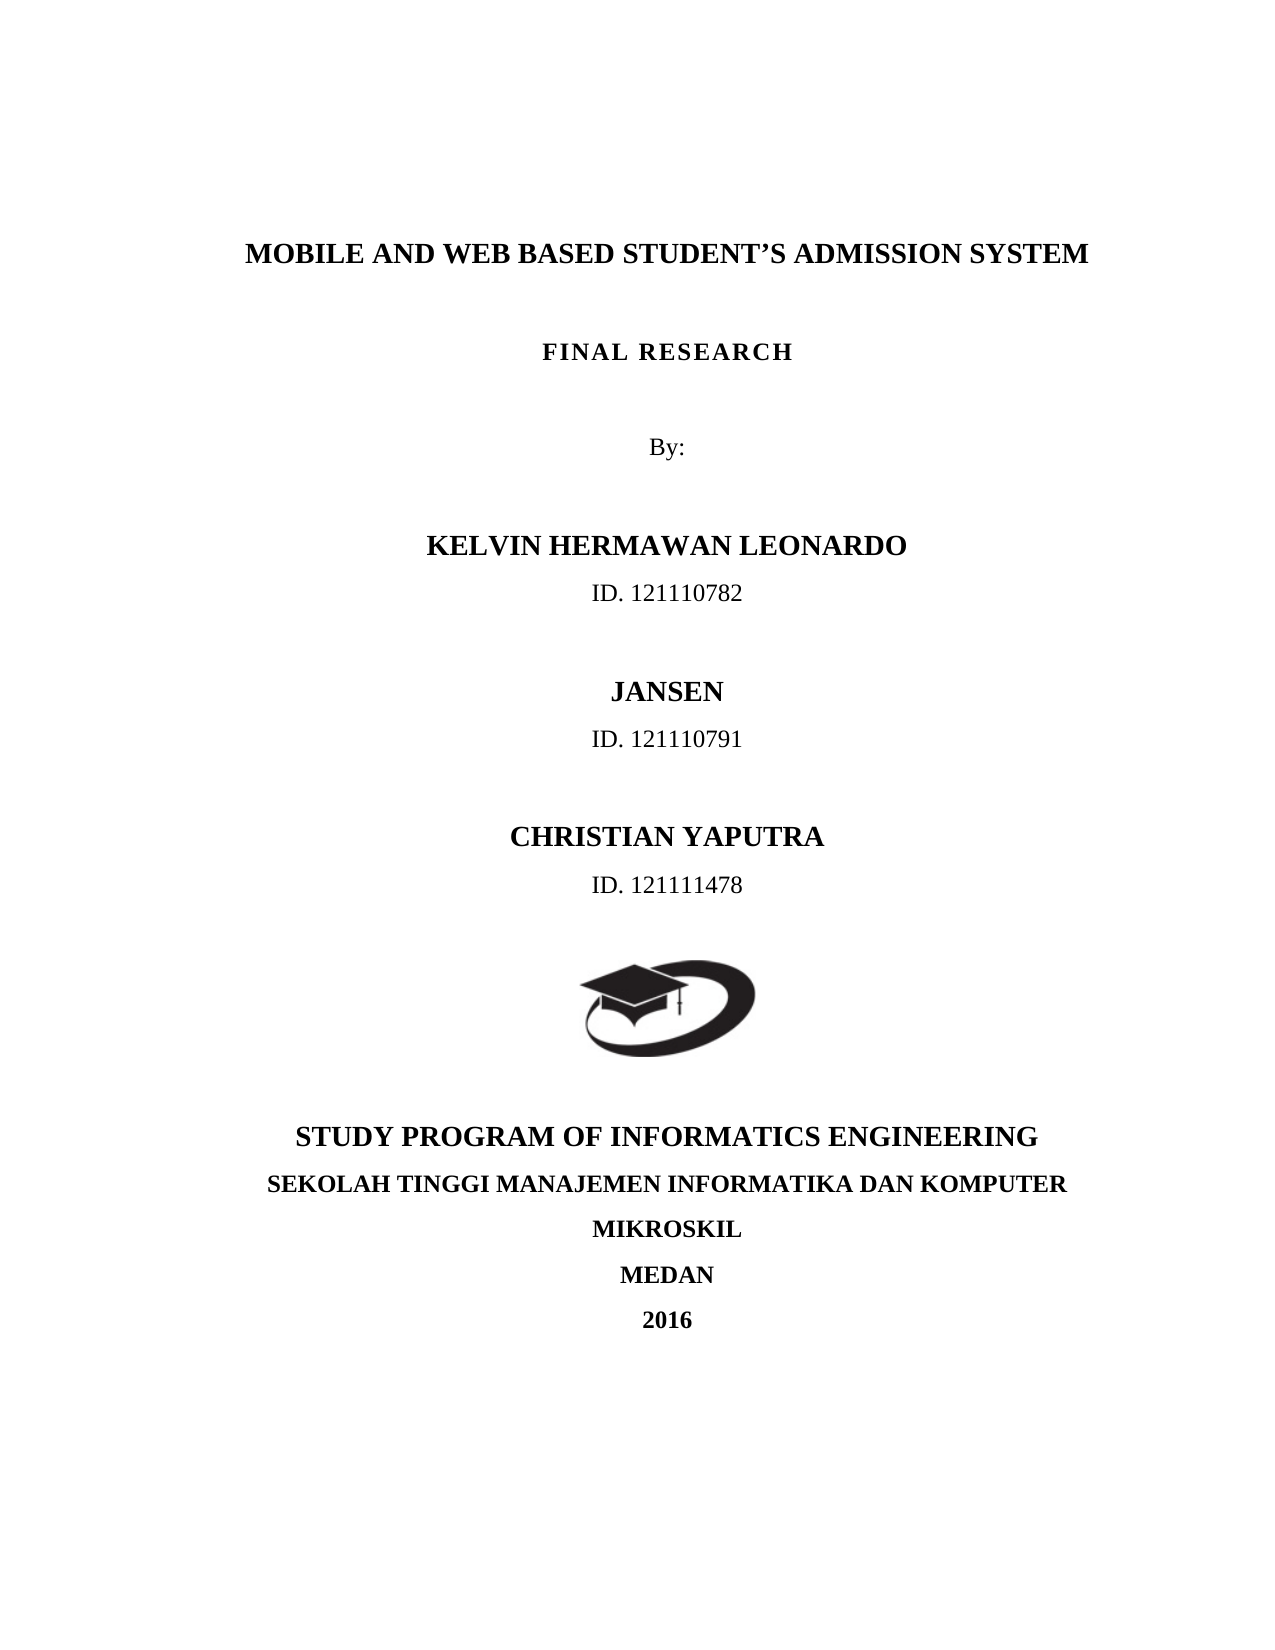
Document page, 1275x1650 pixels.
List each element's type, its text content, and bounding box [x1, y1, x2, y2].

text MEDAN [236, 1260, 1098, 1288]
text By: [236, 432, 1098, 461]
text ID. 121111478 [236, 870, 1098, 898]
text CHRISTIAN YAPUTRA [236, 819, 1098, 853]
text STUDY PROGRAM OF INFORMATICS ENGINEERING [236, 1119, 1098, 1152]
text SEKOLAH TINGGI MANAJEMEN INFORMATIKA DAN KOMPUTER [236, 1169, 1098, 1198]
text ID. 121110782 [236, 578, 1098, 607]
text ID. 121110791 [236, 724, 1098, 753]
text MIKROSKIL [236, 1214, 1098, 1243]
text KELVIN HERMAWAN LEONARDO [236, 528, 1098, 561]
text FINAL RESEARCH [236, 337, 1098, 365]
text JANSEN [236, 674, 1098, 707]
text MOBILE AND WEB BASED STUDENT’S ADMISSION SYSTEM [236, 236, 1098, 270]
text 2016 [236, 1305, 1098, 1334]
